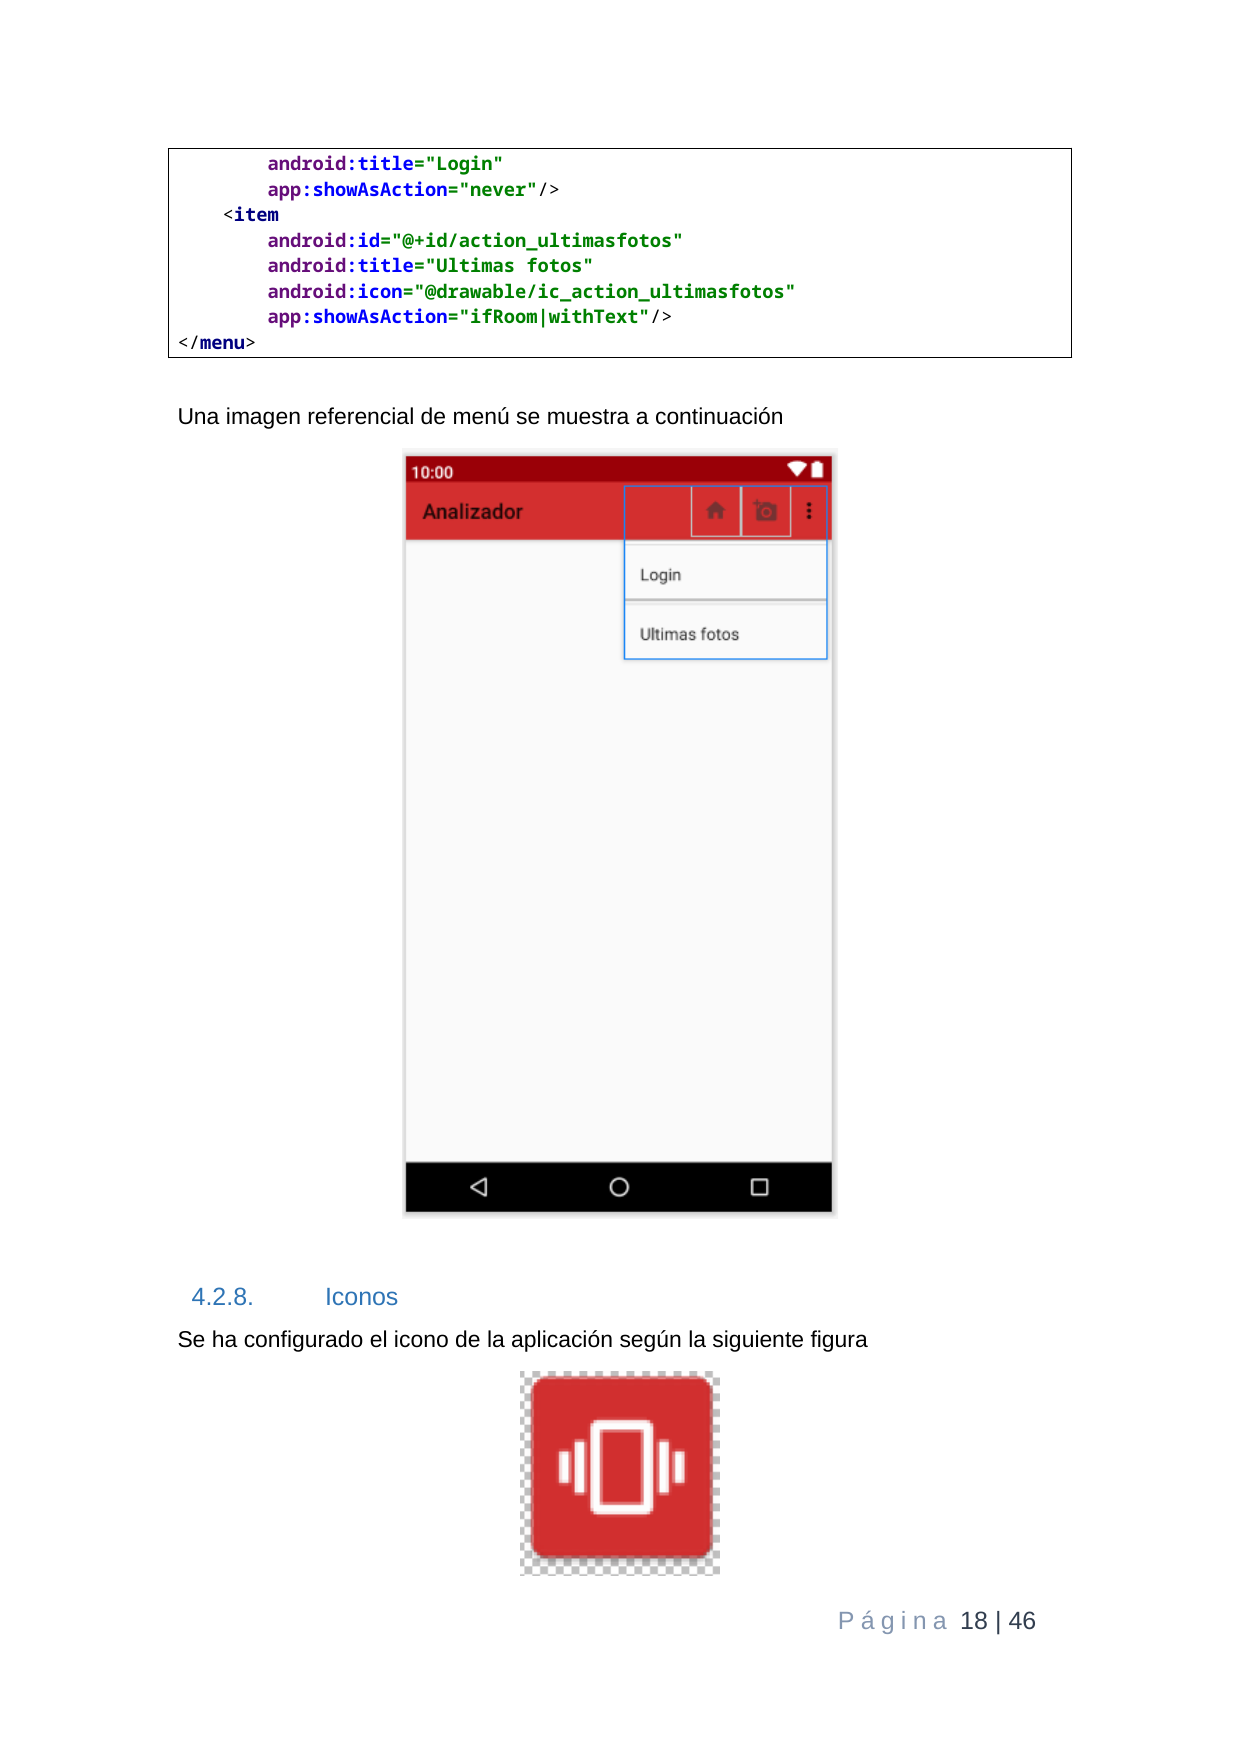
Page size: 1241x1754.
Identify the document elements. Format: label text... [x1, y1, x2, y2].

subtitle Iconos [191, 1282, 1063, 1311]
text Se ha configurado el icono de la aplicación según la siguiente figura [177, 1326, 1063, 1352]
text Una imagen referencial de menú se muestra a continuación [177, 403, 1063, 429]
picture [520, 1371, 720, 1576]
picture [402, 448, 839, 1219]
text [169, 149, 1071, 357]
